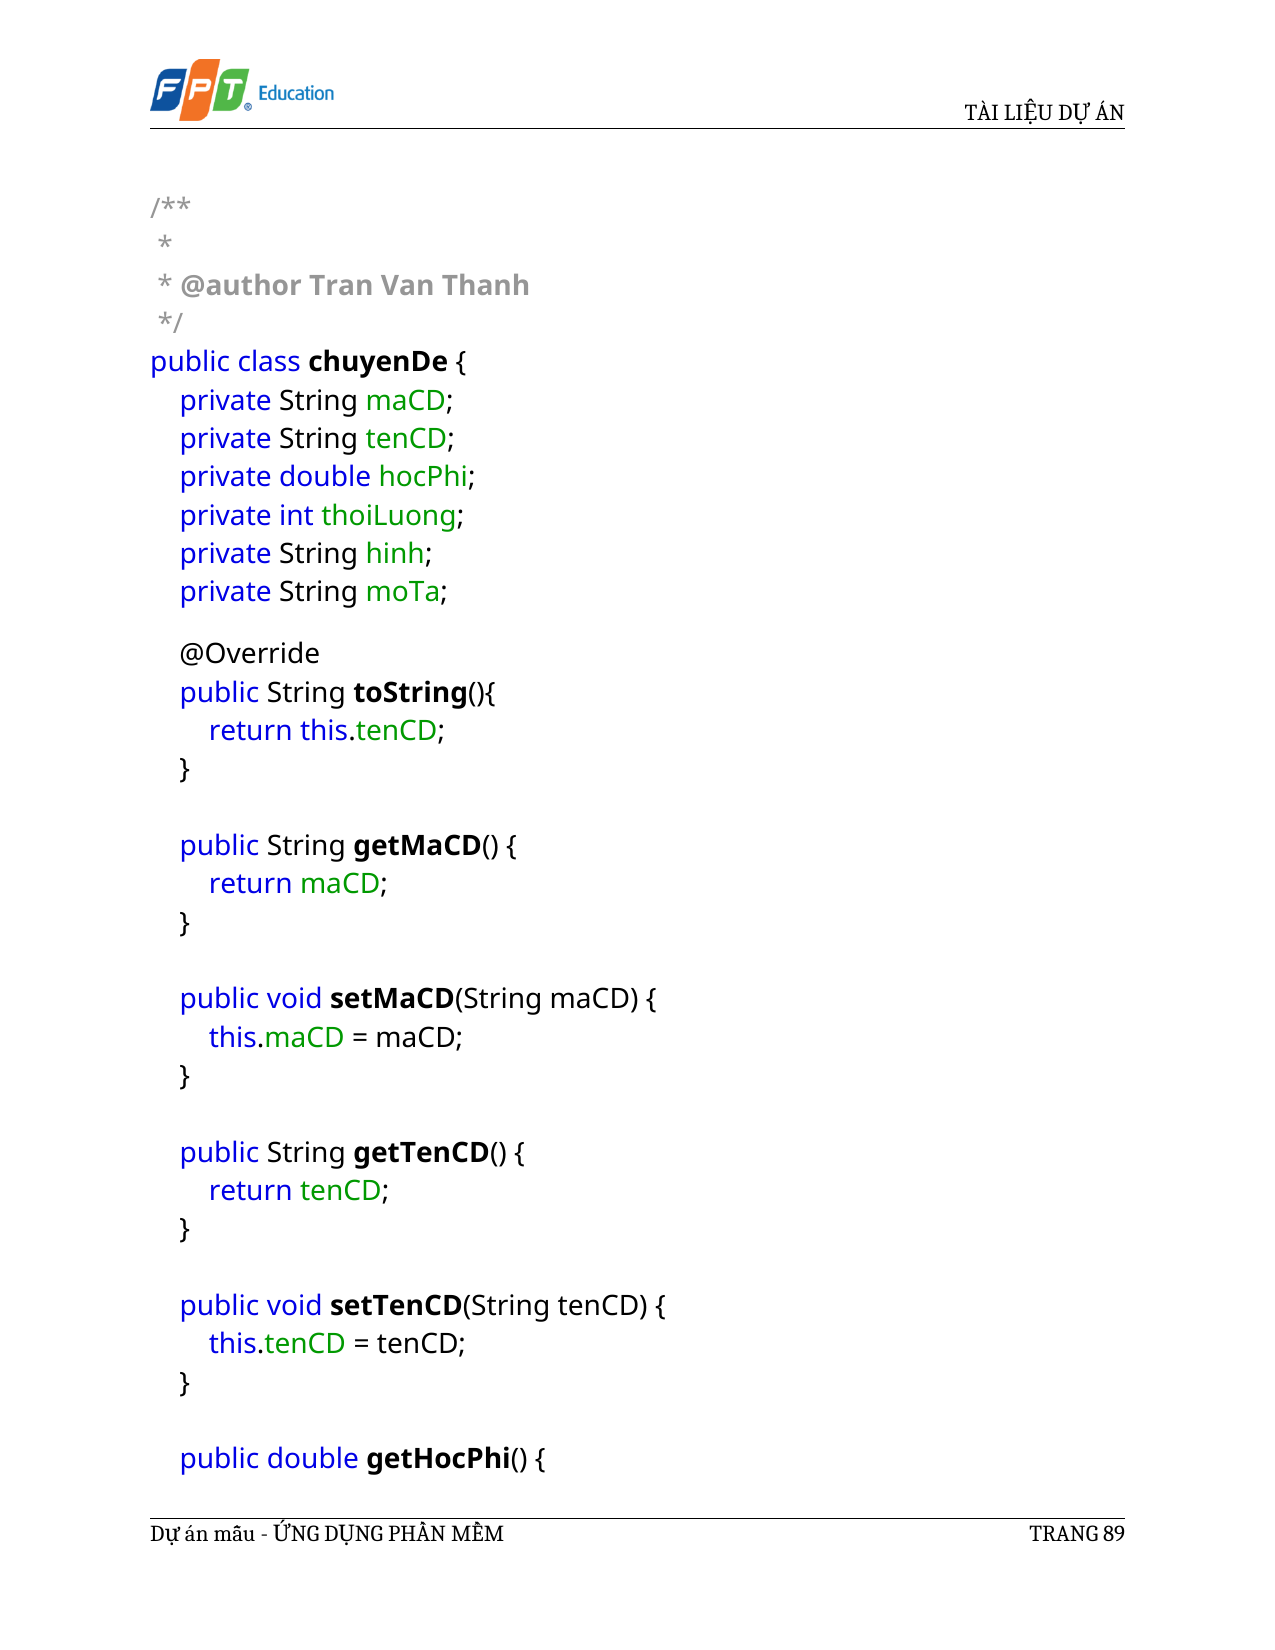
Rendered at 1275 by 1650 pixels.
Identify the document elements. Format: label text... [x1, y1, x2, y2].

text public String getTenCD() { [150, 1132, 1125, 1170]
text return this.tenCD; [150, 710, 1125, 749]
text } [150, 749, 1125, 787]
text private int thoiLuong; [150, 495, 1125, 533]
text public void setTenCD(String tenCD) { [150, 1285, 1125, 1324]
text private String moTa; [150, 572, 1125, 610]
text this.maCD = maCD; [150, 1017, 1125, 1055]
text private String maCD; [150, 380, 1125, 418]
picture [150, 59, 336, 121]
text private double hocPhi; [150, 457, 1125, 495]
text */ [150, 303, 1125, 342]
text * @author Tran Van Thanh [150, 265, 1125, 303]
text public String toString(){ [150, 672, 1125, 710]
text } [150, 1209, 1125, 1247]
text private String tenCD; [150, 418, 1125, 457]
text @Override [150, 634, 1125, 672]
text public class chuyenDe { [150, 342, 1125, 380]
text * [150, 227, 1125, 265]
text } [150, 1362, 1125, 1400]
text public String getMaCD() { [150, 825, 1125, 864]
text public void setMaCD(String maCD) { [150, 979, 1125, 1017]
text /** [150, 188, 1125, 227]
text public double getHocPhi() { [150, 1439, 1125, 1477]
text this.tenCD = tenCD; [150, 1324, 1125, 1362]
text private String hinh; [150, 533, 1125, 572]
text return tenCD; [150, 1170, 1125, 1209]
text return maCD; [150, 864, 1125, 902]
text } [150, 902, 1125, 940]
text } [150, 1055, 1125, 1094]
